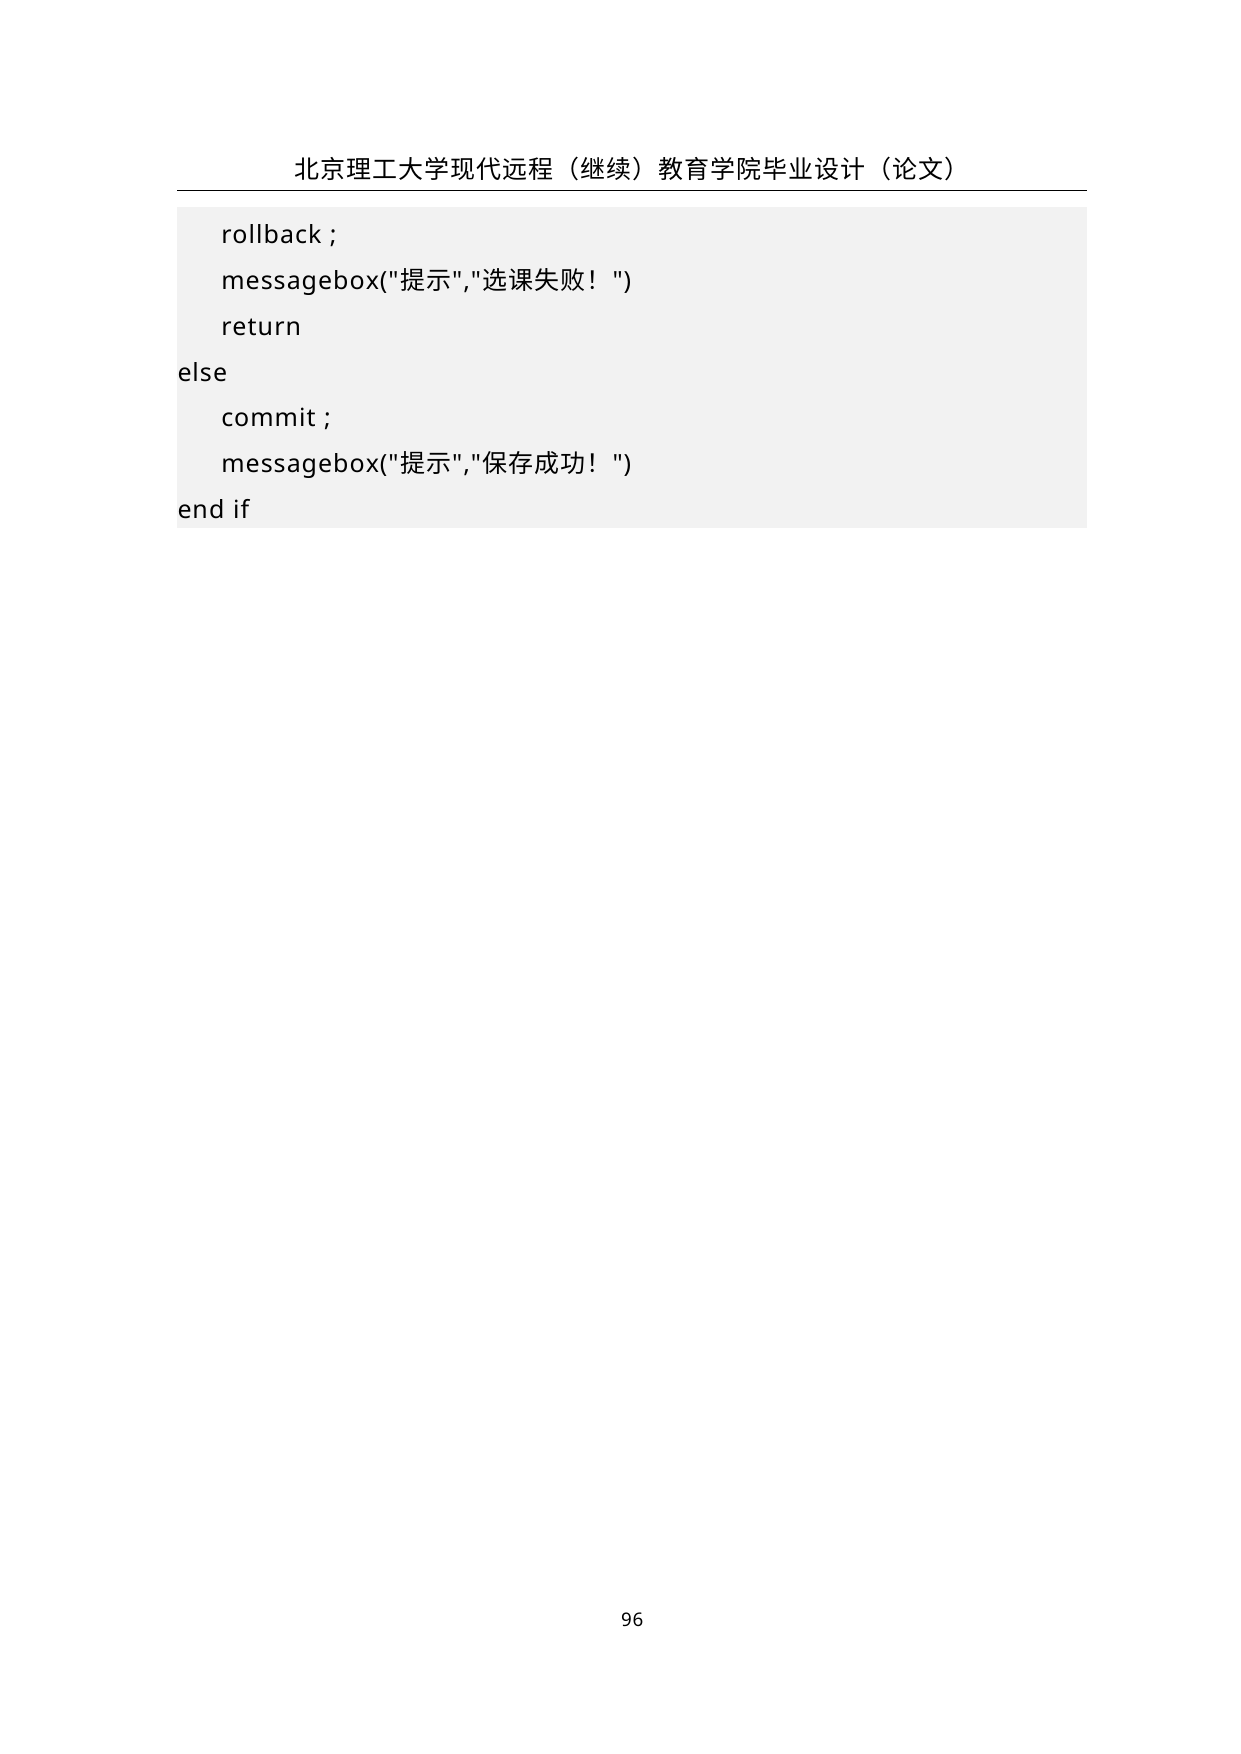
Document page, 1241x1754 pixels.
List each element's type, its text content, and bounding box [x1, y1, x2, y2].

text else [177, 344, 1087, 390]
text end if [177, 482, 1087, 528]
text return [177, 298, 1087, 344]
text messagebox("提示","选课失败！") [177, 253, 1087, 298]
text commit ; [177, 390, 1087, 436]
text rollback ; [177, 207, 1087, 253]
text messagebox("提示","保存成功！") [177, 436, 1087, 482]
